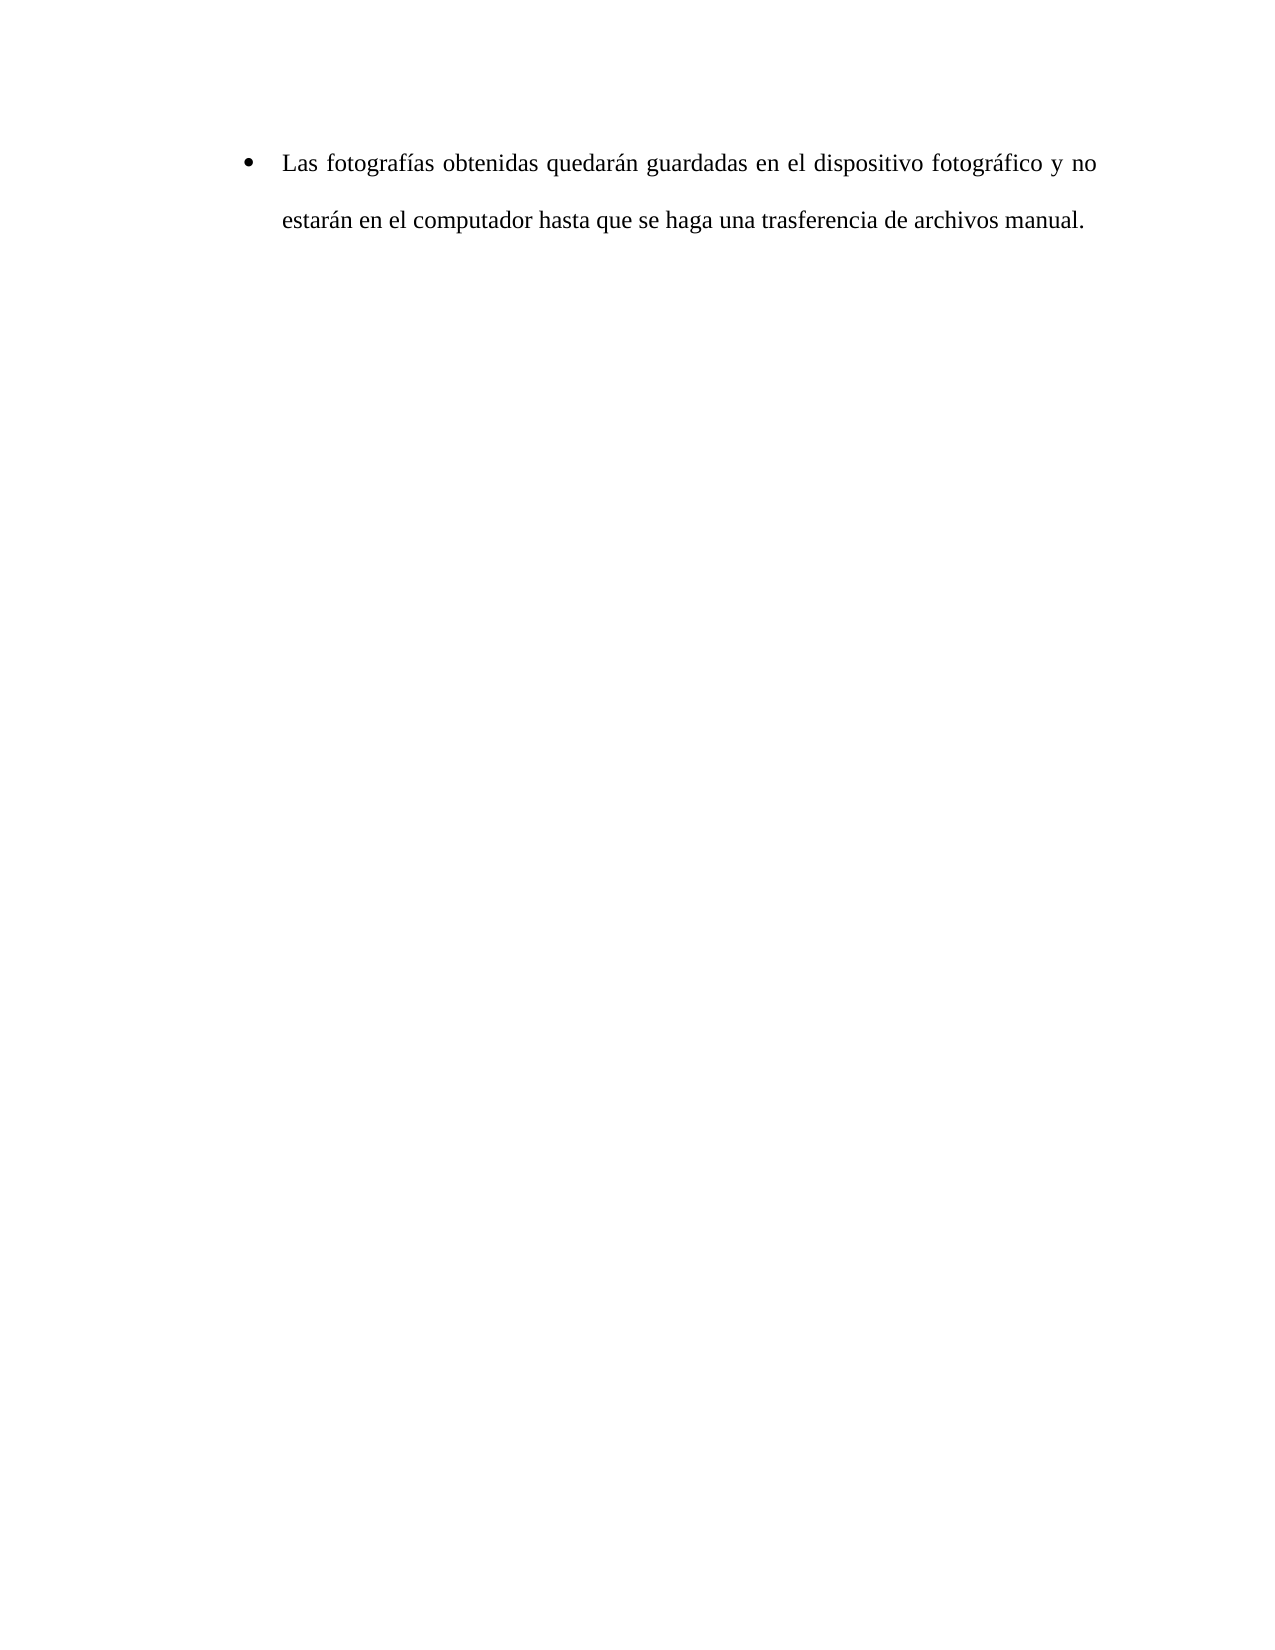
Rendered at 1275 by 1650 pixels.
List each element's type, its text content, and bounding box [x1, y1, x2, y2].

list Las fotografías obtenidas quedarán guardadas en el dispositivo fotográfico y no estarán en el computador hasta que se haga una trasferencia de archivos manual. [244, 148, 1098, 234]
